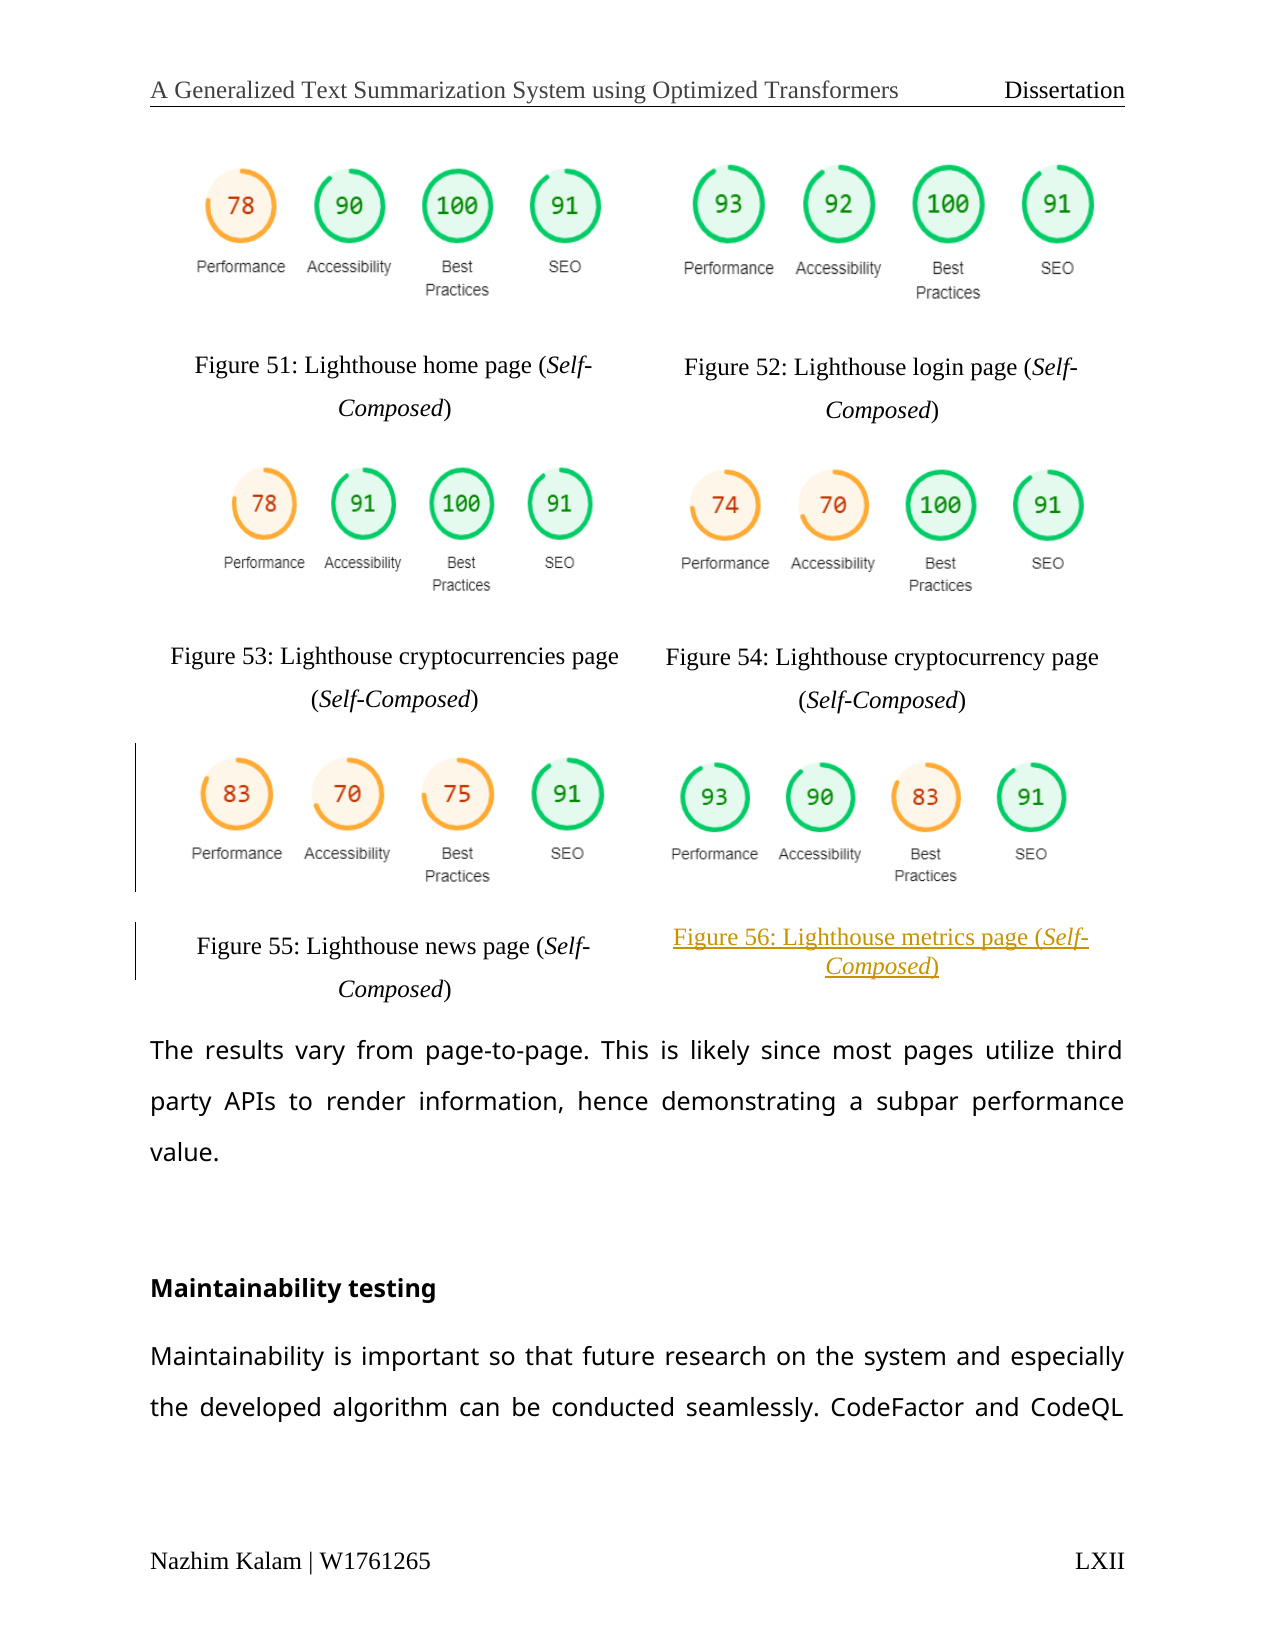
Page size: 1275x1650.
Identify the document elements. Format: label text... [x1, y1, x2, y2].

picture [650, 453, 1116, 611]
text The results vary from page-to-page. This is likely since most pages utilize third party APIs to render information, hence demonstrating a subpar performance value. [150, 1033, 1125, 1169]
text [150, 1338, 1125, 1423]
picture [161, 150, 630, 320]
picture [161, 743, 628, 901]
picture [650, 150, 1110, 322]
text Maintainability testing [150, 1270, 1125, 1304]
table_cell 54 [639, 743, 1125, 1033]
picture [161, 453, 628, 611]
picture [650, 743, 1098, 892]
